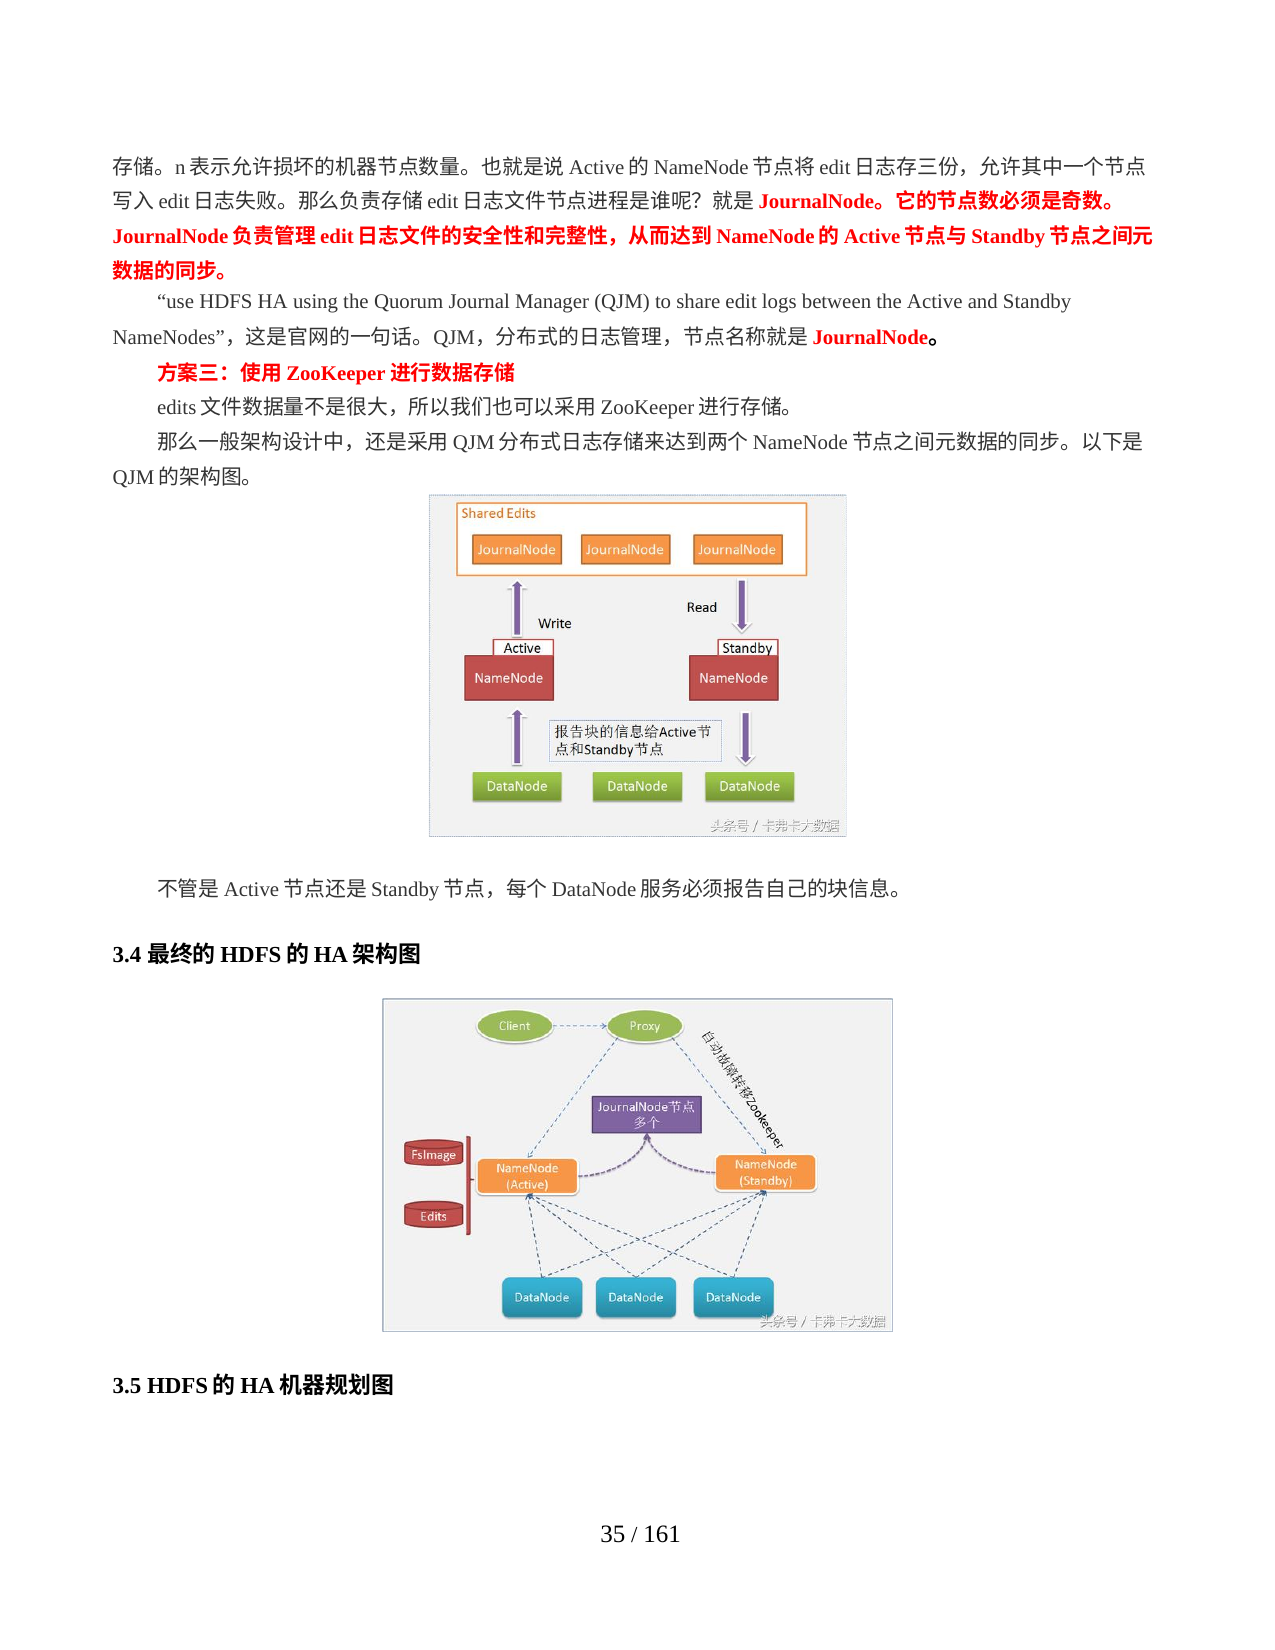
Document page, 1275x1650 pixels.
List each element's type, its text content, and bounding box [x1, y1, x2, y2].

text 方案三：使用ZooKeeper进行数据存储 [112, 356, 1162, 386]
subtitle 3.5 HDFS的HA机器规划图 [112, 1367, 1162, 1401]
text 不管是Active节点还是Standby节点，每个DataNode服务必须报告自己的块信息。 [112, 872, 1162, 902]
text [112, 150, 1162, 284]
picture [382, 998, 893, 1332]
subtitle 3.4 最终的HDFS的HA架构图 [112, 936, 1162, 969]
text 那么一般架构设计中，还是采用QJM分布式日志存储来达到两个NameNode节点之间元数据的同步。以下是QJM的架构图。 [112, 425, 1162, 490]
picture [428, 494, 847, 837]
text “use HDFS HA using the Quorum Journal Manager (QJM) to share edit logs between the Active and Standby NameNodes”，这是官网的一句话。QJM，分布式的日志管理，节点名称就是JournalNode。 [112, 289, 1162, 351]
text edits文件数据量不是很大，所以我们也可以采用ZooKeeper进行存储。 [112, 391, 1162, 421]
